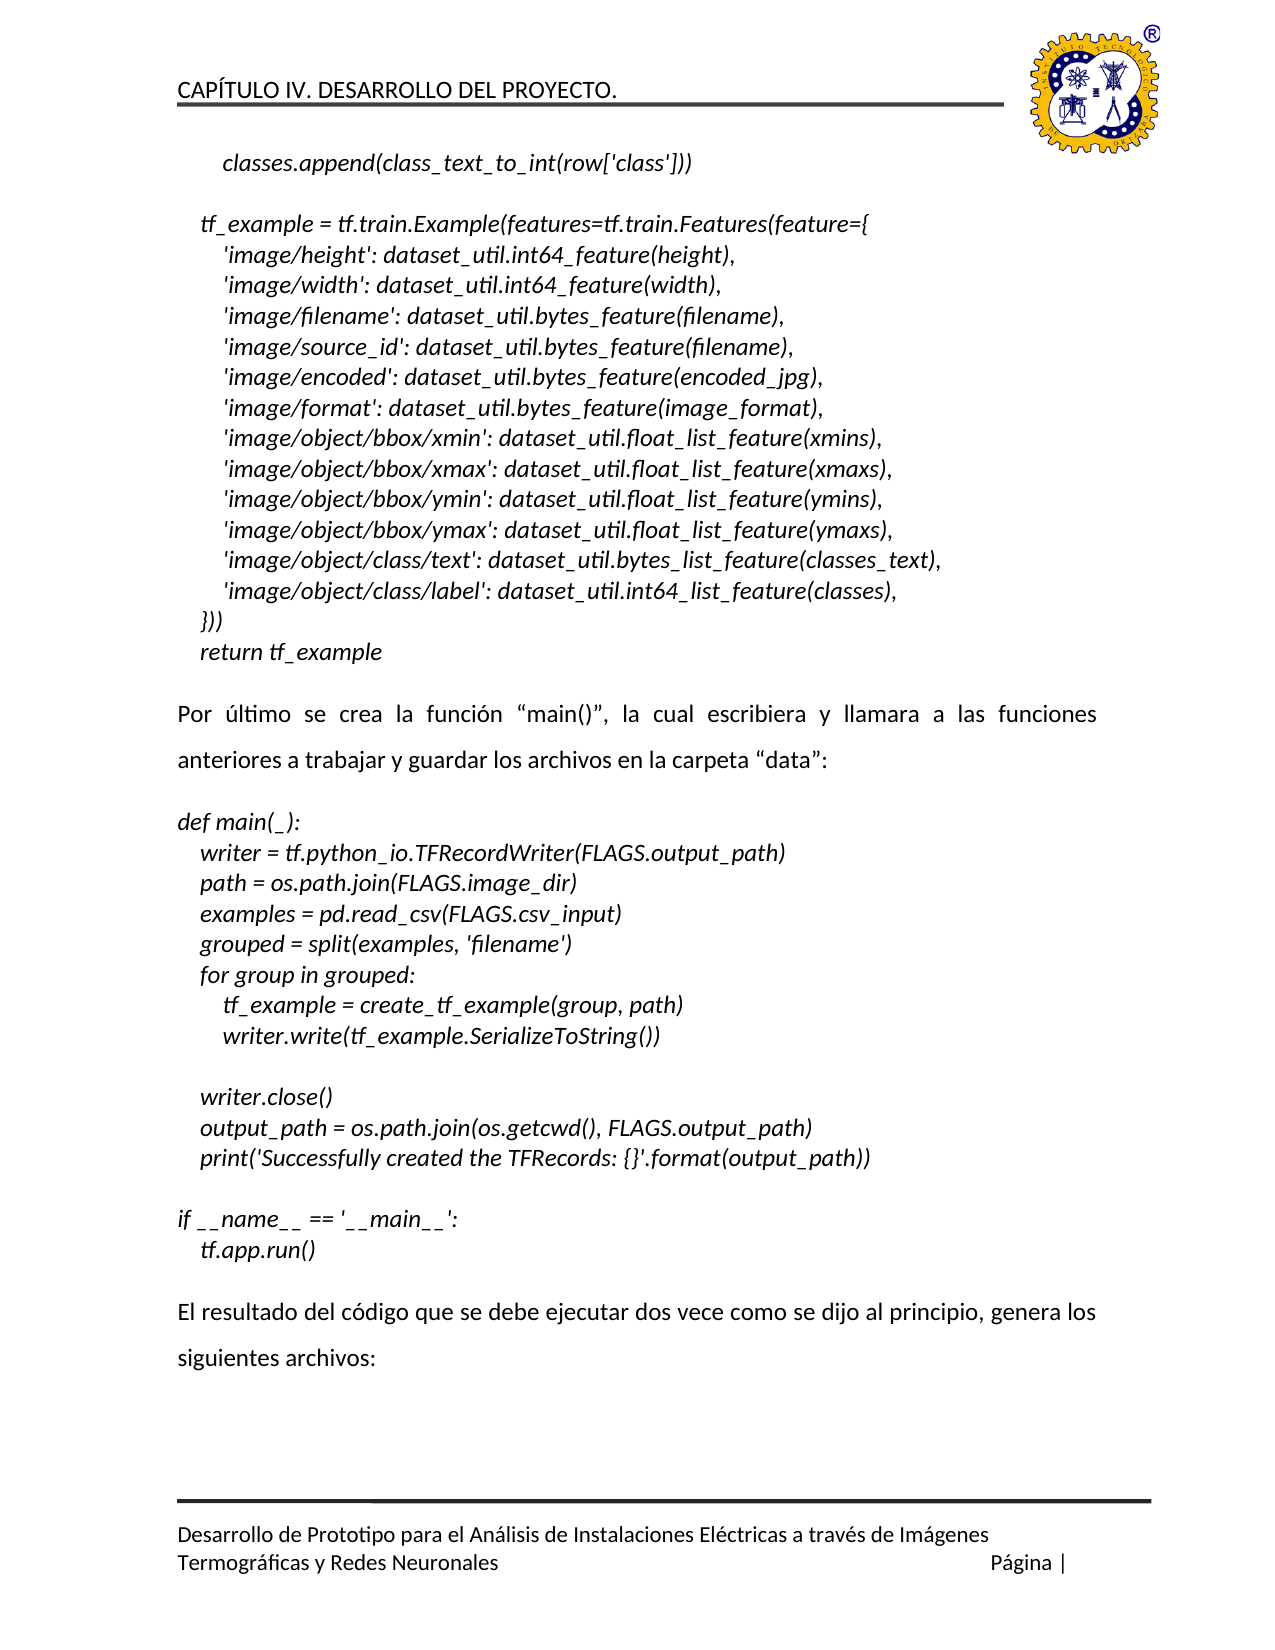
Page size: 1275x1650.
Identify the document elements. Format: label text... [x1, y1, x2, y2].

text 'image/height': dataset_util.int64_feature(height), [177, 239, 1098, 270]
text tf_example = create_tf_example(group, path) [177, 989, 1098, 1020]
text El resultado del código que se debe ejecutar dos vece como se dijo al principio, genera los siguientes archivos: [177, 1296, 1098, 1372]
picture [1029, 20, 1161, 155]
text 'image/object/class/label': dataset_util.int64_list_feature(classes), [177, 575, 1098, 605]
text 'image/object/class/text': dataset_util.bytes_list_feature(classes_text), [177, 544, 1098, 575]
text 'image/width': dataset_util.int64_feature(width), [177, 270, 1098, 300]
text 'image/encoded': dataset_util.bytes_feature(encoded_jpg), [177, 361, 1098, 392]
text return tf_example [177, 636, 1098, 666]
text for group in grouped: [177, 959, 1098, 989]
text output_path = os.path.join(os.getcwd(), FLAGS.output_path) [177, 1112, 1098, 1142]
text 'image/object/bbox/xmin': dataset_util.float_list_feature(xmins), [177, 422, 1098, 453]
text 'image/format': dataset_util.bytes_feature(image_format), [177, 392, 1098, 422]
text tf.app.run() [177, 1234, 1098, 1264]
text path = os.path.join(FLAGS.image_dir) [177, 867, 1098, 898]
text })) [177, 605, 1098, 636]
text grouped = split(examples, 'filename') [177, 928, 1098, 959]
text 'image/object/bbox/xmax': dataset_util.float_list_feature(xmaxs), [177, 453, 1098, 483]
text tf_example = tf.train.Example(features=tf.train.Features(feature={ [177, 209, 1098, 239]
text writer = tf.python_io.TFRecordWriter(FLAGS.output_path) [177, 837, 1098, 867]
text 'image/object/bbox/ymin': dataset_util.float_list_feature(ymins), [177, 483, 1098, 514]
text print('Successfully created the TFRecords: {}'.format(output_path)) [177, 1142, 1098, 1173]
text classes.append(class_text_to_int(row['class'])) [177, 148, 1098, 178]
text Por último se crea la función “main()”, la cual escribiera y llamara a las funciones anteriores a trabajar y guardar los archivos en la carpeta “data”: [177, 698, 1098, 774]
text writer.write(tf_example.SerializeToString()) [177, 1020, 1098, 1051]
text 'image/object/bbox/ymax': dataset_util.float_list_feature(ymaxs), [177, 514, 1098, 544]
text 'image/source_id': dataset_util.bytes_feature(filename), [177, 331, 1098, 361]
text examples = pd.read_csv(FLAGS.csv_input) [177, 898, 1098, 928]
text 'image/filename': dataset_util.bytes_feature(filename), [177, 300, 1098, 331]
text def main(_): [177, 806, 1098, 837]
text if __name__ == '__main__': [177, 1203, 1098, 1234]
text writer.close() [177, 1081, 1098, 1112]
